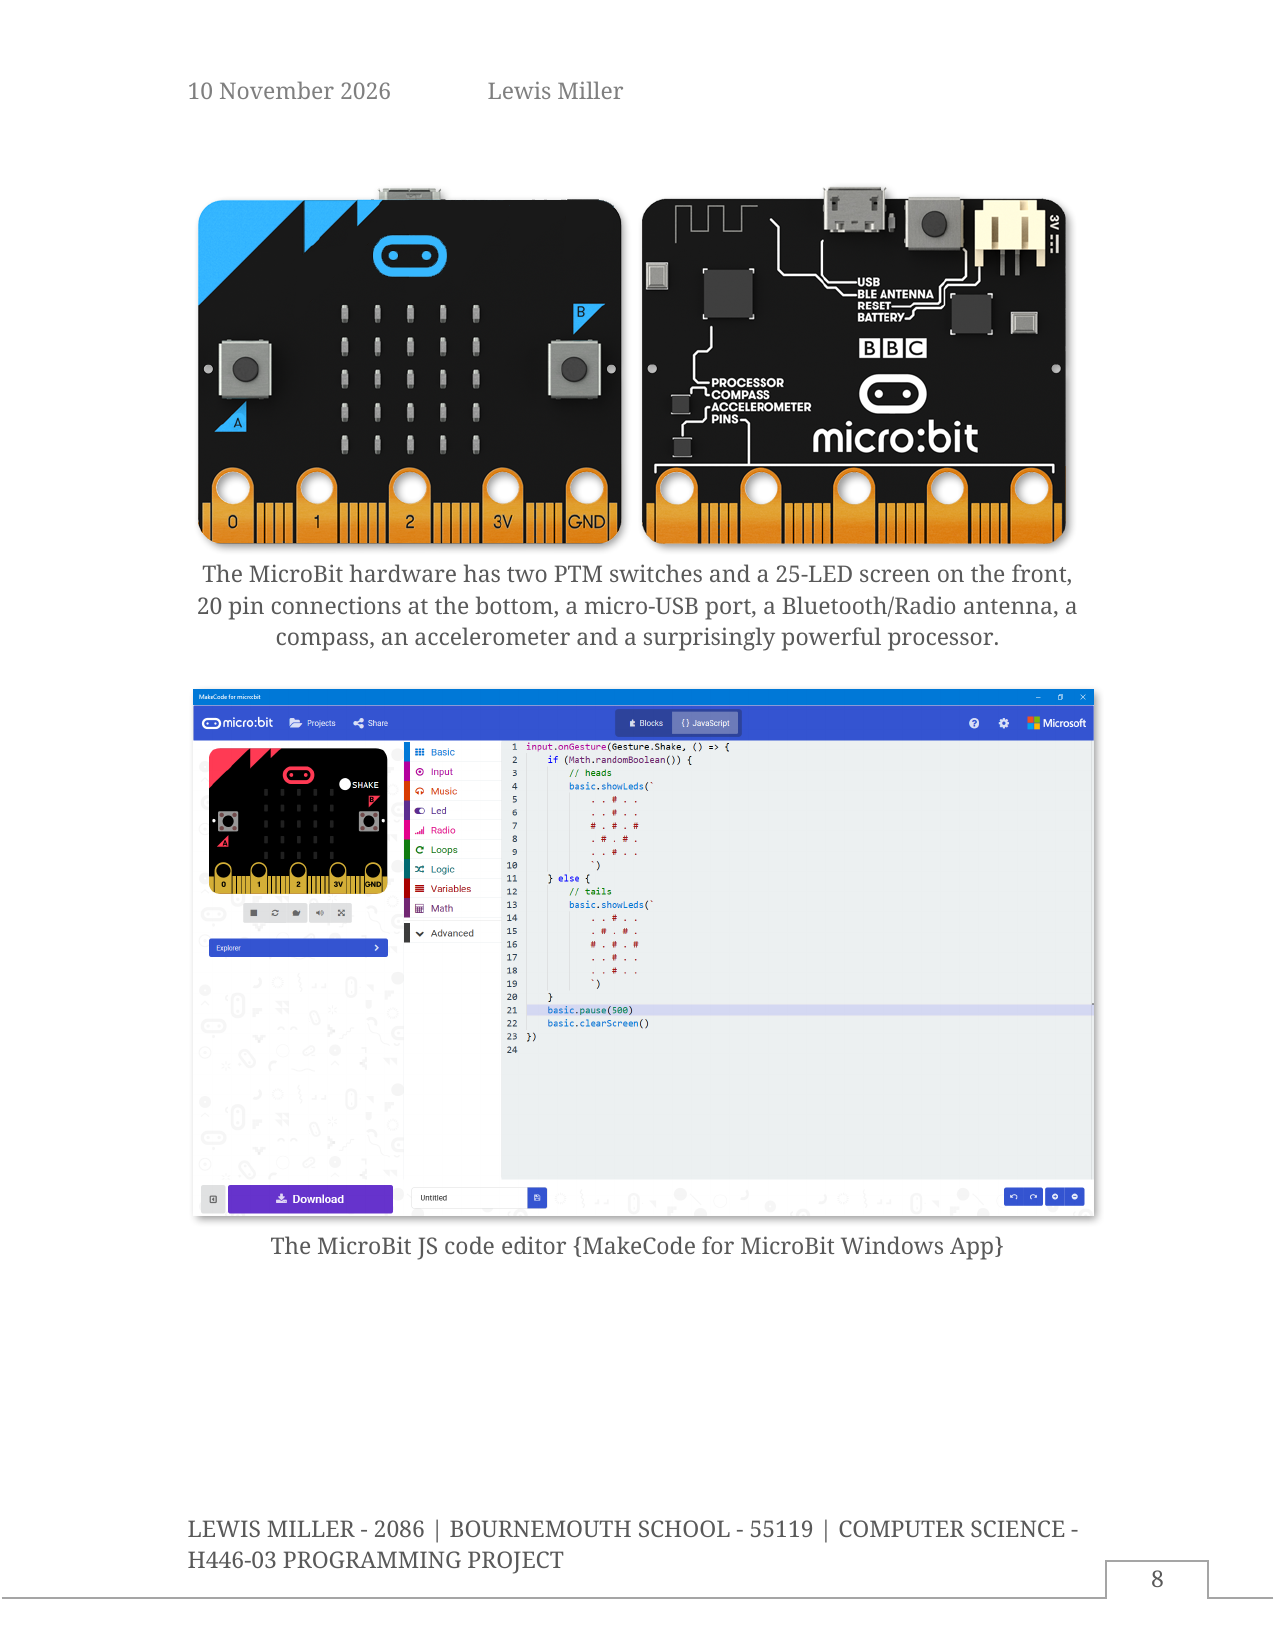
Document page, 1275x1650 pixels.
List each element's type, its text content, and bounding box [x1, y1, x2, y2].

text The MicroBit JS code editor {MakeCode for MicroBit Windows App} [187, 1230, 1087, 1262]
text The MicroBit hardware has two PTM switches and a 25-LED screen on the front, 20 pin connections at the bottom, a micro-USB port, a Bluetooth/Radio antenna, a compass, an accelerometer and a surprisingly powerful processor. [187, 558, 1087, 652]
picture [642, 186, 1066, 544]
picture [193, 689, 1094, 1216]
picture [198, 186, 622, 544]
